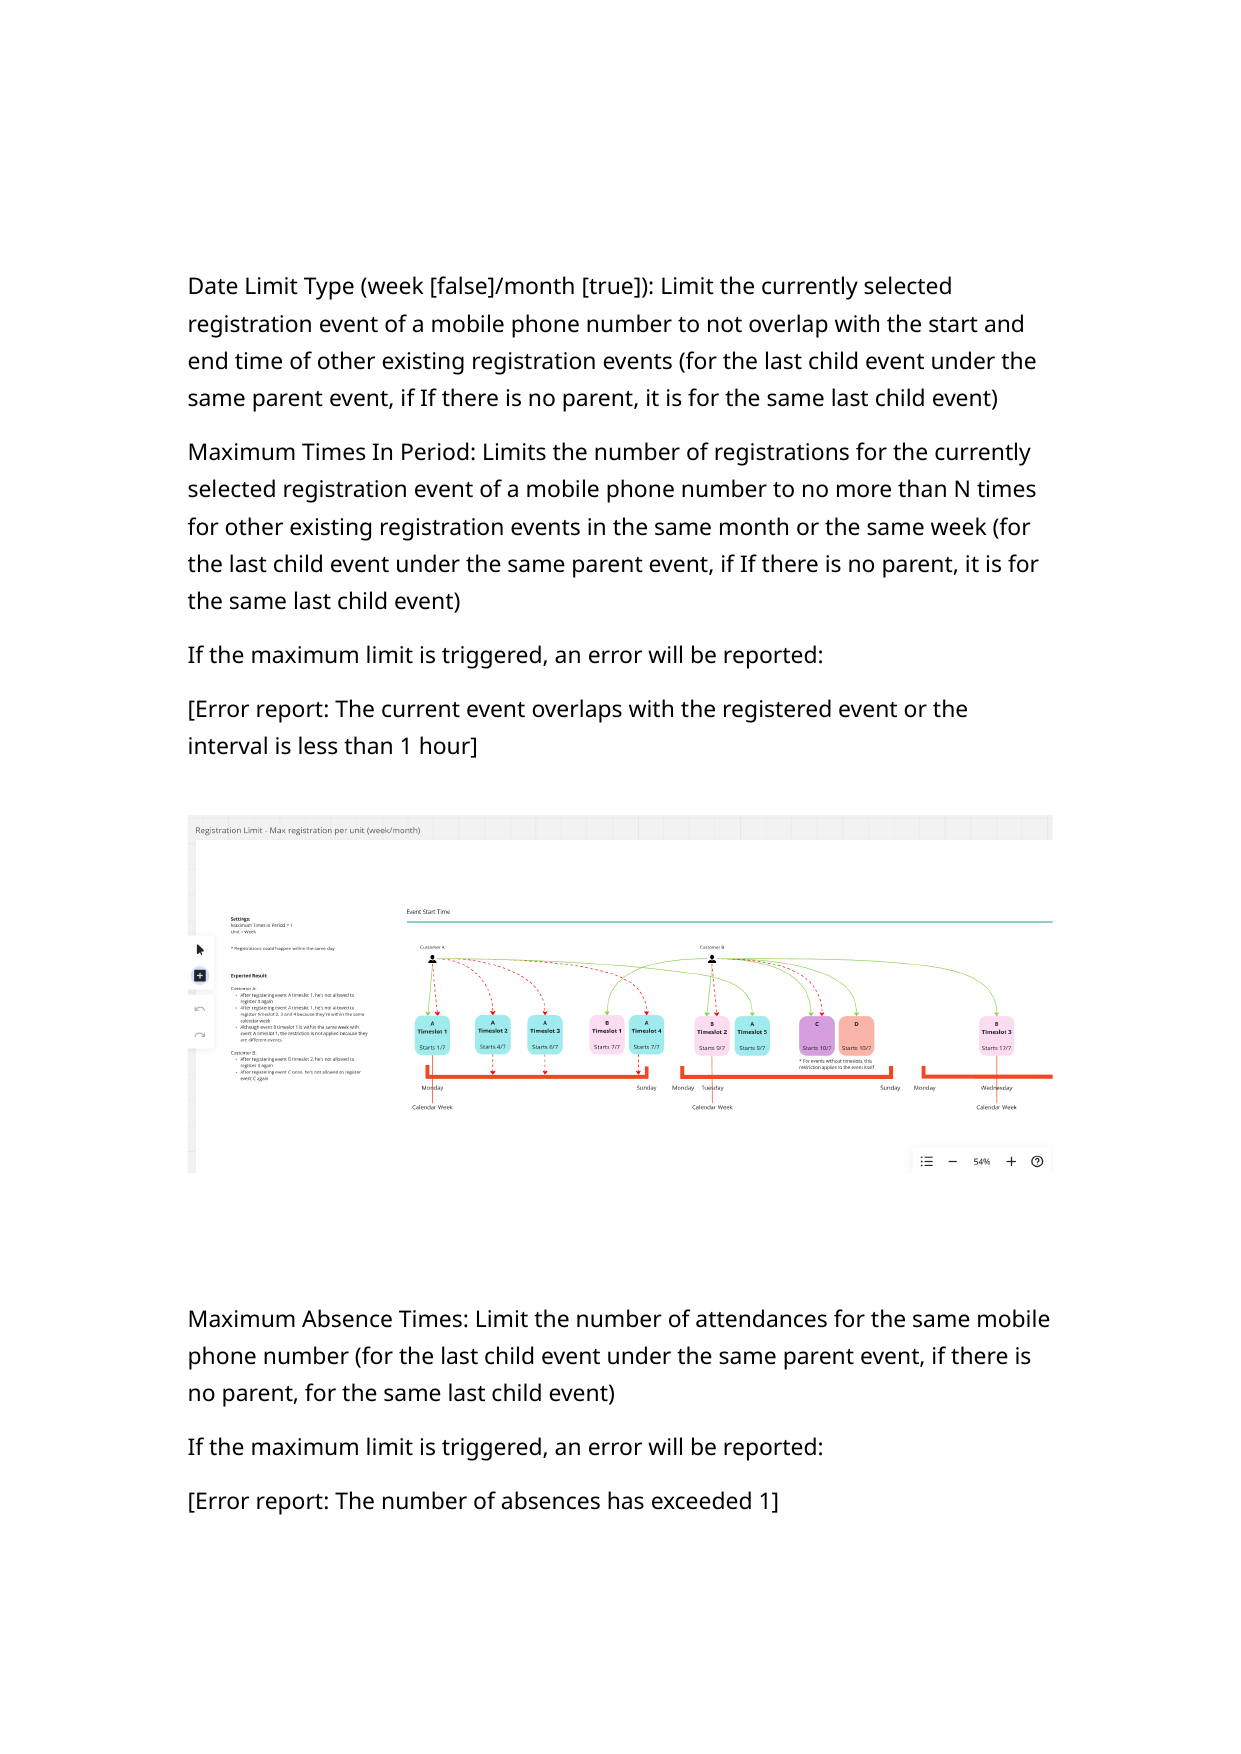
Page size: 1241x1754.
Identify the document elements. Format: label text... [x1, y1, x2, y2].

text If the maximum limit is triggered, an error will be reported: [187, 638, 1053, 671]
text Date Limit Type (week [false]/month [true]): Limit the currently selected registration event of a mobile phone number to not overlap with the start and end time of other existing registration events (for the last child event under the same parent event, if If there is no parent, it is for the same last child event) [187, 270, 1053, 414]
text Maximum Times In Period: Limits the number of registrations for the currently selected registration event of a mobile phone number to no more than N times for other existing registration events in the same month or the same week (for the last child event under the same parent event, if If there is no parent, it is for the same last child event) [187, 435, 1053, 617]
text If the maximum limit is triggered, an error will be reported: [187, 1431, 1053, 1463]
text Maximum Absence Times: Limit the number of attendances for the same mobile phone number (for the last child event under the same parent event, if there is no parent, for the same last child event) [187, 1302, 1053, 1409]
text [Error report: The current event overlaps with the registered event or the interval is less than 1 hour] [187, 692, 1053, 815]
picture [187, 815, 1053, 1173]
text [Error report: The number of absences has exceeded 1] [187, 1484, 1053, 1517]
